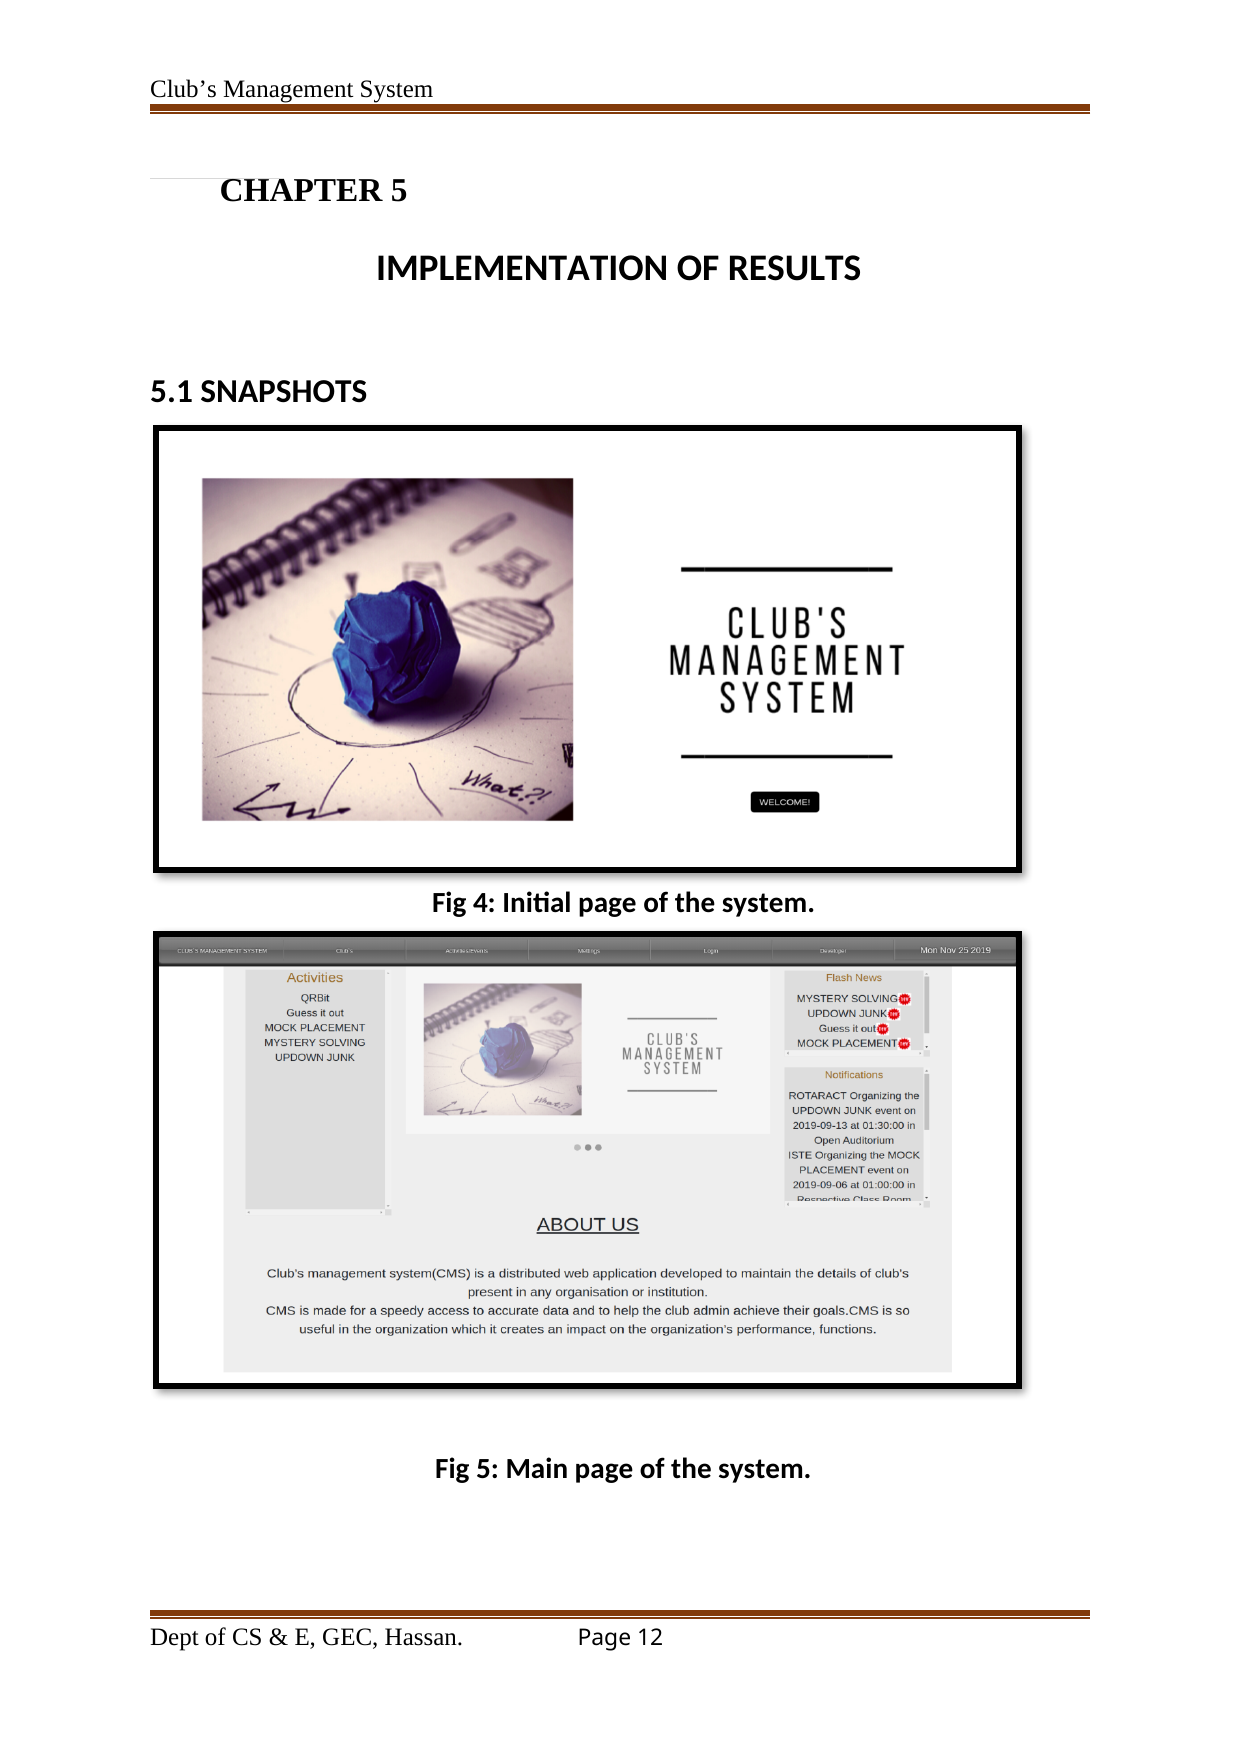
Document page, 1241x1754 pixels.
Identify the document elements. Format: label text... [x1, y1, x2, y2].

picture [159, 431, 1016, 867]
text 5.1 SNAPSHOTS [150, 370, 1087, 411]
text Fig 4: Initial page of the system. [159, 884, 1087, 919]
picture [159, 937, 1016, 1383]
text CHAPTER 5 [159, 170, 1003, 208]
text Fig 5: Main page of the system. [159, 1450, 1087, 1486]
text IMPLEMENTATION OF RESULTS [150, 244, 1087, 290]
